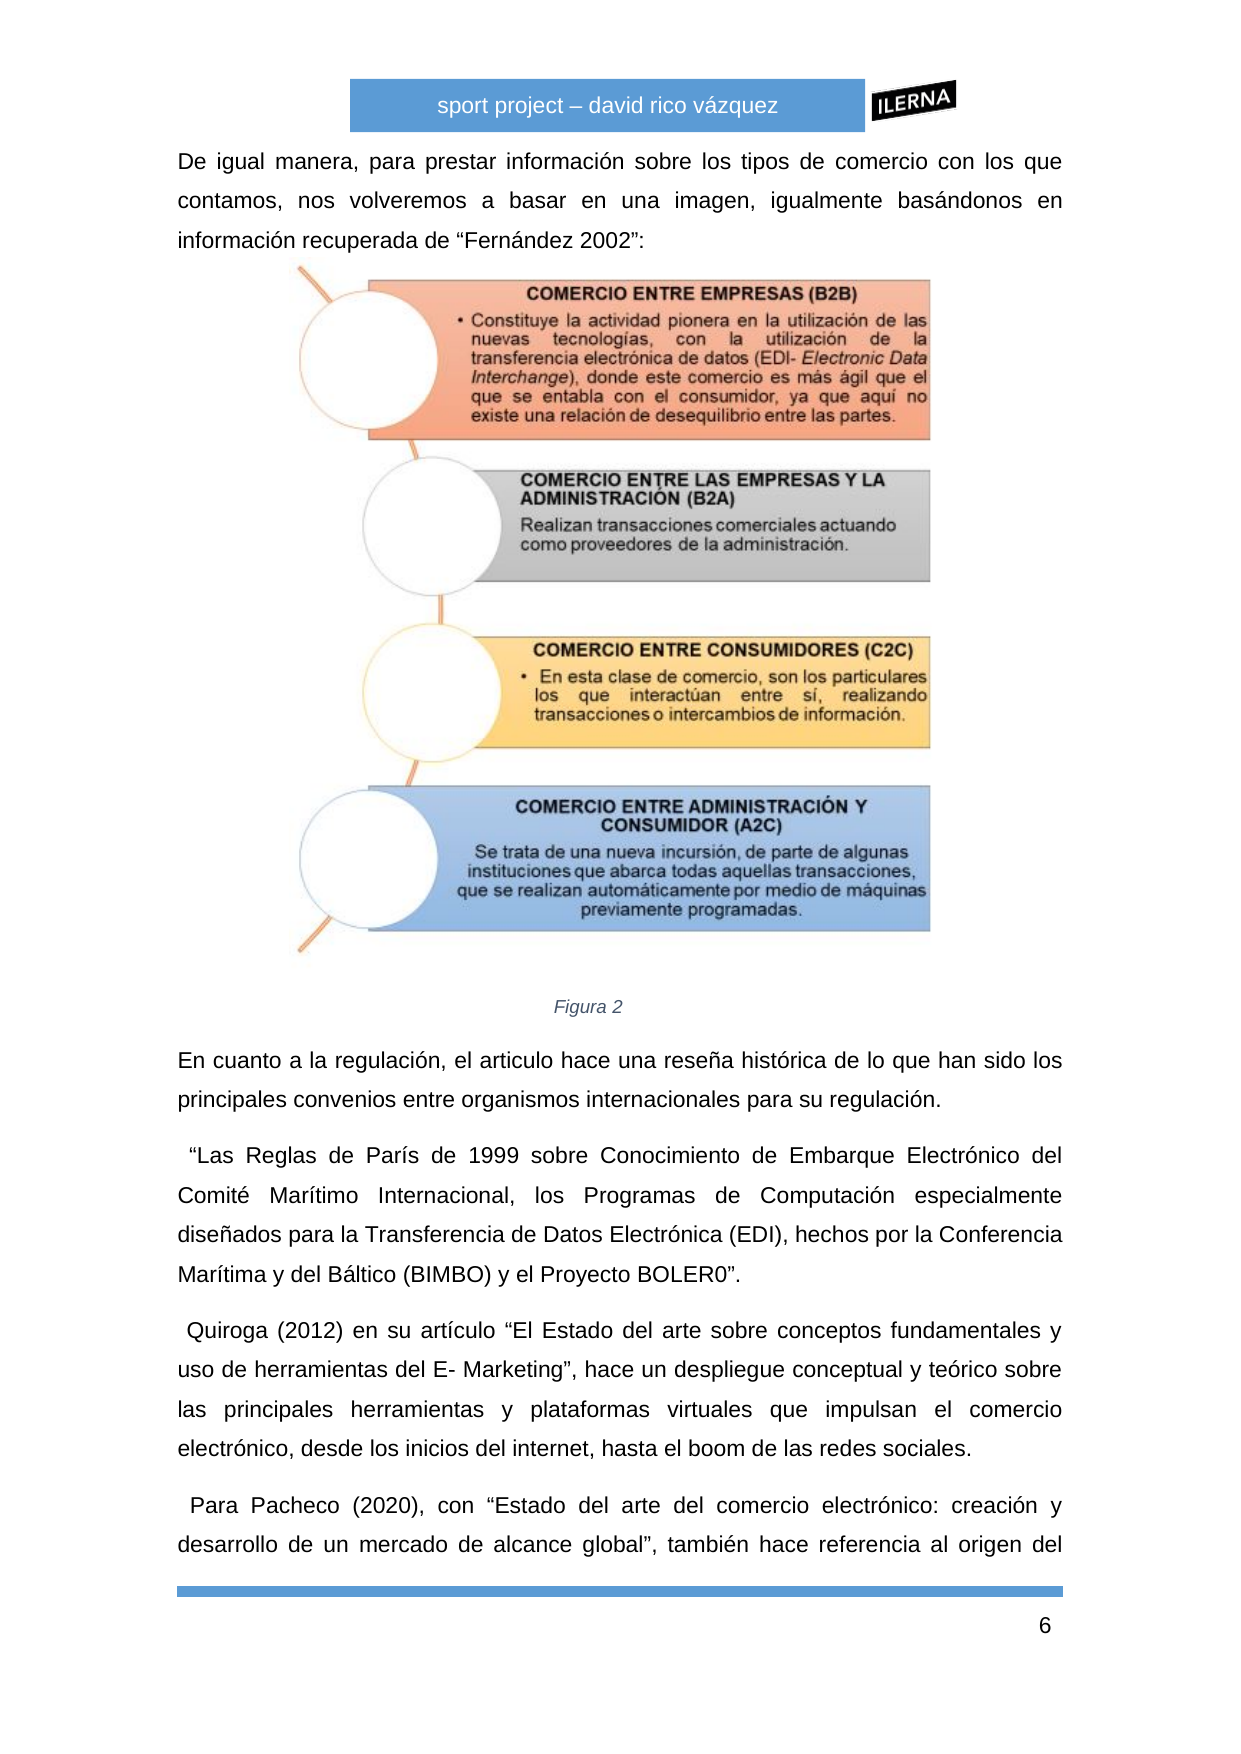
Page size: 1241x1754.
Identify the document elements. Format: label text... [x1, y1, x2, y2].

text Quiroga (2012) en su artículo “El Estado del arte sobre conceptos fundamentales y uso de herramientas del E- Marketing”, hace un despliegue conceptual y teórico sobre las principales herramientas y plataformas virtuales que impulsan el comercio electrónico, desde los inicios del internet, hasta el boom de las redes sociales. [177, 1317, 1063, 1462]
text “Las Reglas de París de 1999 sobre Conocimiento de Embarque Electrónico del Comité Marítimo Internacional, los Programas de Computación especialmente diseñados para la Transferencia de Datos Electrónica (EDI), hechos por la Conferencia Marítima y del Báltico (BIMBO) y el Proyecto BOLER0”. [177, 1142, 1063, 1287]
text De igual manera, para prestar información sobre los tipos de comercio con los que contamos, nos volveremos a basar en una imagen, igualmente basándonos en información recuperada de “Fernández 2002”: [177, 148, 1063, 253]
picture [870, 78, 958, 123]
picture [288, 257, 952, 969]
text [177, 1492, 1063, 1557]
